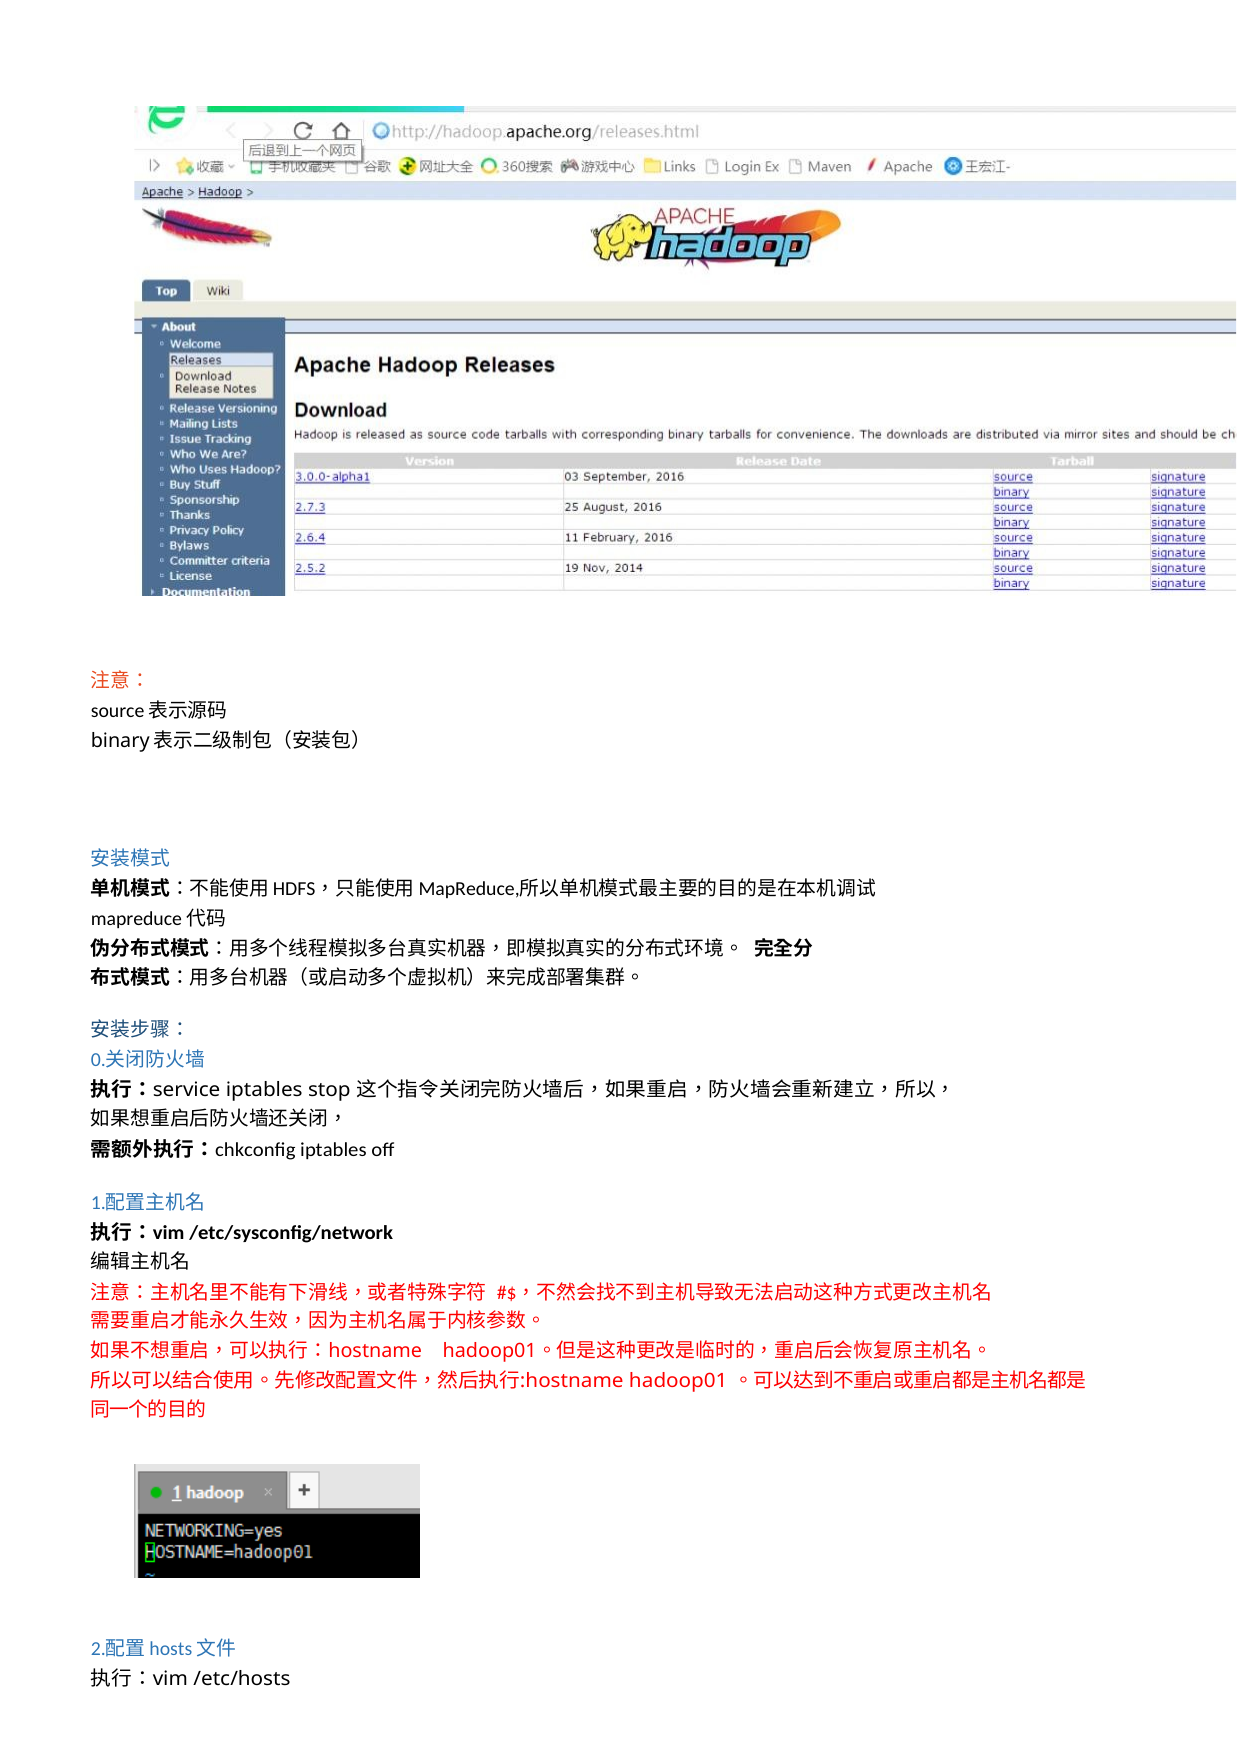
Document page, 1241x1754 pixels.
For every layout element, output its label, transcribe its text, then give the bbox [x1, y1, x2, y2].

text 编辑主机名 [91, 1247, 1240, 1274]
text 1.配置主机名 [91, 1188, 1240, 1215]
text 单机模式：不能使用HDFS，只能使用MapReduce,所以单机模式最主要的目的是在本机调试 [91, 874, 1240, 902]
text 执行：vim /etc/hosts [91, 1664, 1240, 1691]
text 伪分布式模式：用多个线程模拟多台真实机器，即模拟真实的分布式环境。 完全分布式模式：用多台机器（或启动多个虚拟机）来完成部署集群。 [91, 934, 819, 990]
picture [134, 1464, 420, 1578]
text 安装步骤： [91, 1015, 1240, 1042]
text mapreduce代码 [91, 904, 1240, 931]
text 需额外执行：chkconfig iptables off [91, 1135, 1240, 1162]
text 安装模式 [91, 844, 1240, 871]
text 2.配置hosts文件 [91, 1634, 1240, 1661]
text 执行：vim /etc/sysconfig/network [91, 1218, 1240, 1245]
text 注意：主机名里不能有下滑线，或者特殊字符 #$，不然会找不到主机导致无法启动这种方式更改主机名需要重启才能永久生效，因为主机名属于内核参数。 [91, 1278, 1000, 1333]
text binary表示二级制包（安装包） [91, 726, 1240, 753]
text 执行：service iptables stop 这个指令关闭完防火墙后，如果重启，防火墙会重新建立，所以，如果想重启后防火墙还关闭， [91, 1075, 969, 1131]
text 所以可以结合使用。先修改配置文件，然后执行:hostname hadoop01 。可以达到不重启或重启都是主机名都是同一个的目的 [91, 1366, 1087, 1422]
text 0.关闭防火墙 [91, 1046, 1240, 1073]
text 如果不想重启，可以执行：hostname hadoop01。但是这种更改是临时的，重启后会恢复原主机名。 [91, 1336, 1082, 1363]
text source表示源码 [91, 697, 1240, 723]
text 注意： [91, 666, 1240, 693]
picture [134, 106, 1237, 596]
